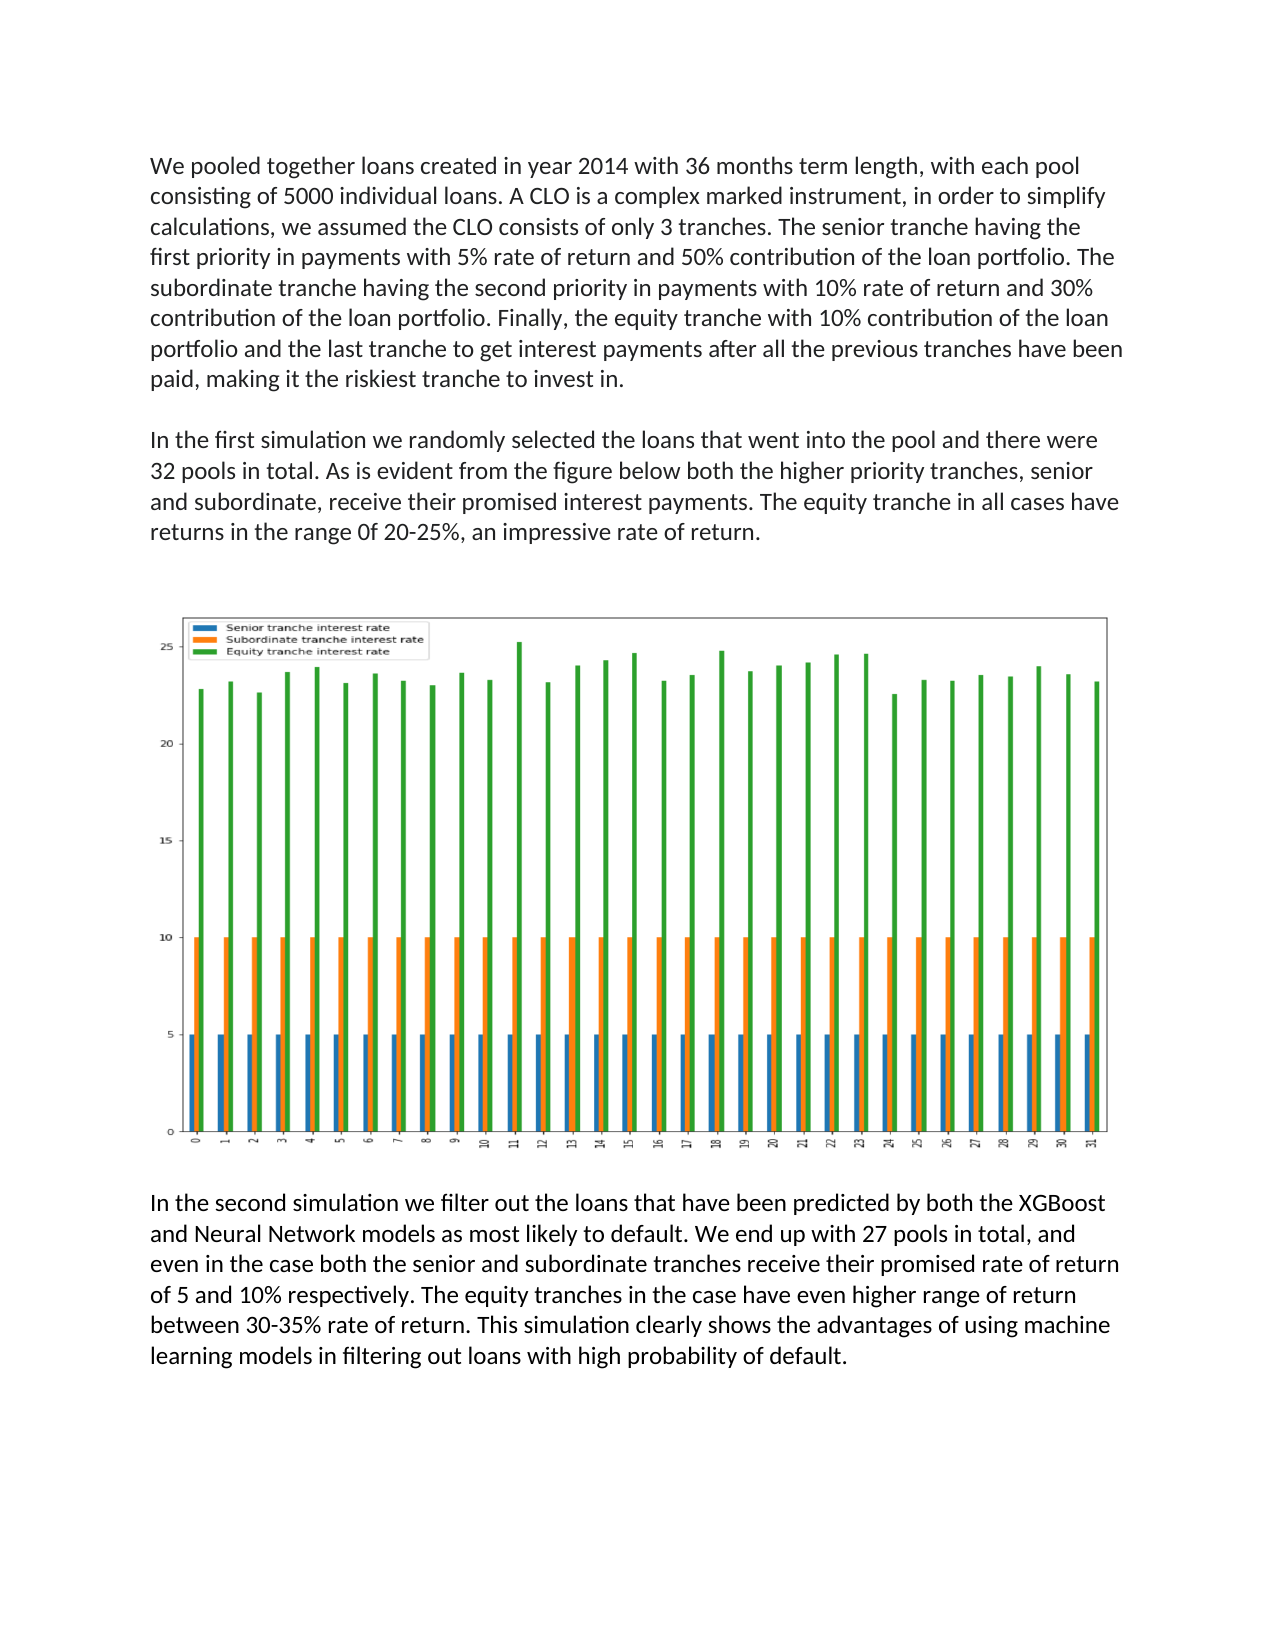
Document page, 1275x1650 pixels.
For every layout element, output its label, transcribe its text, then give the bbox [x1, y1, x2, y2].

text In the second simulation we filter out the loans that have been predicted by both the XGBoost and Neural Network models as most likely to default. We end up with 27 pools in total, and even in the case both the senior and subordinate tranches receive their promised rate of return of 5 and 10% respectively. The equity tranches in the case have even higher range of return between 30-35% rate of return. This simulation clearly shows the advantages of using machine learning models in filtering out loans with high probability of default. [150, 1187, 1125, 1371]
picture [150, 607, 1125, 1157]
text In the first simulation we randomly selected the loans that went into the pool and there were 32 pools in total. As is evident from the figure below both the higher priority tranches, senior and subordinate, receive their promised interest payments. The equity tranche in all cases have returns in the range 0f 20-25%, an impressive rate of return. [762, 425, 1125, 547]
text We pooled together loans created in year 2014 with 36 months term length, with each pool consisting of 5000 individual loans. A CLO is a complex marked instrument, in order to simplify calculations, we assumed the CLO consists of only 3 tranches. The senior tranche having the first priority in payments with 5% rate of return and 50% contribution of the loan portfolio. The subordinate tranche having the second priority in payments with 10% rate of return and 30% contribution of the loan portfolio. Finally, the equity tranche with 10% contribution of the loan portfolio and the last tranche to get interest payments after all the previous tranches have been paid, making it the riskiest tranche to invest in. [625, 150, 1125, 394]
